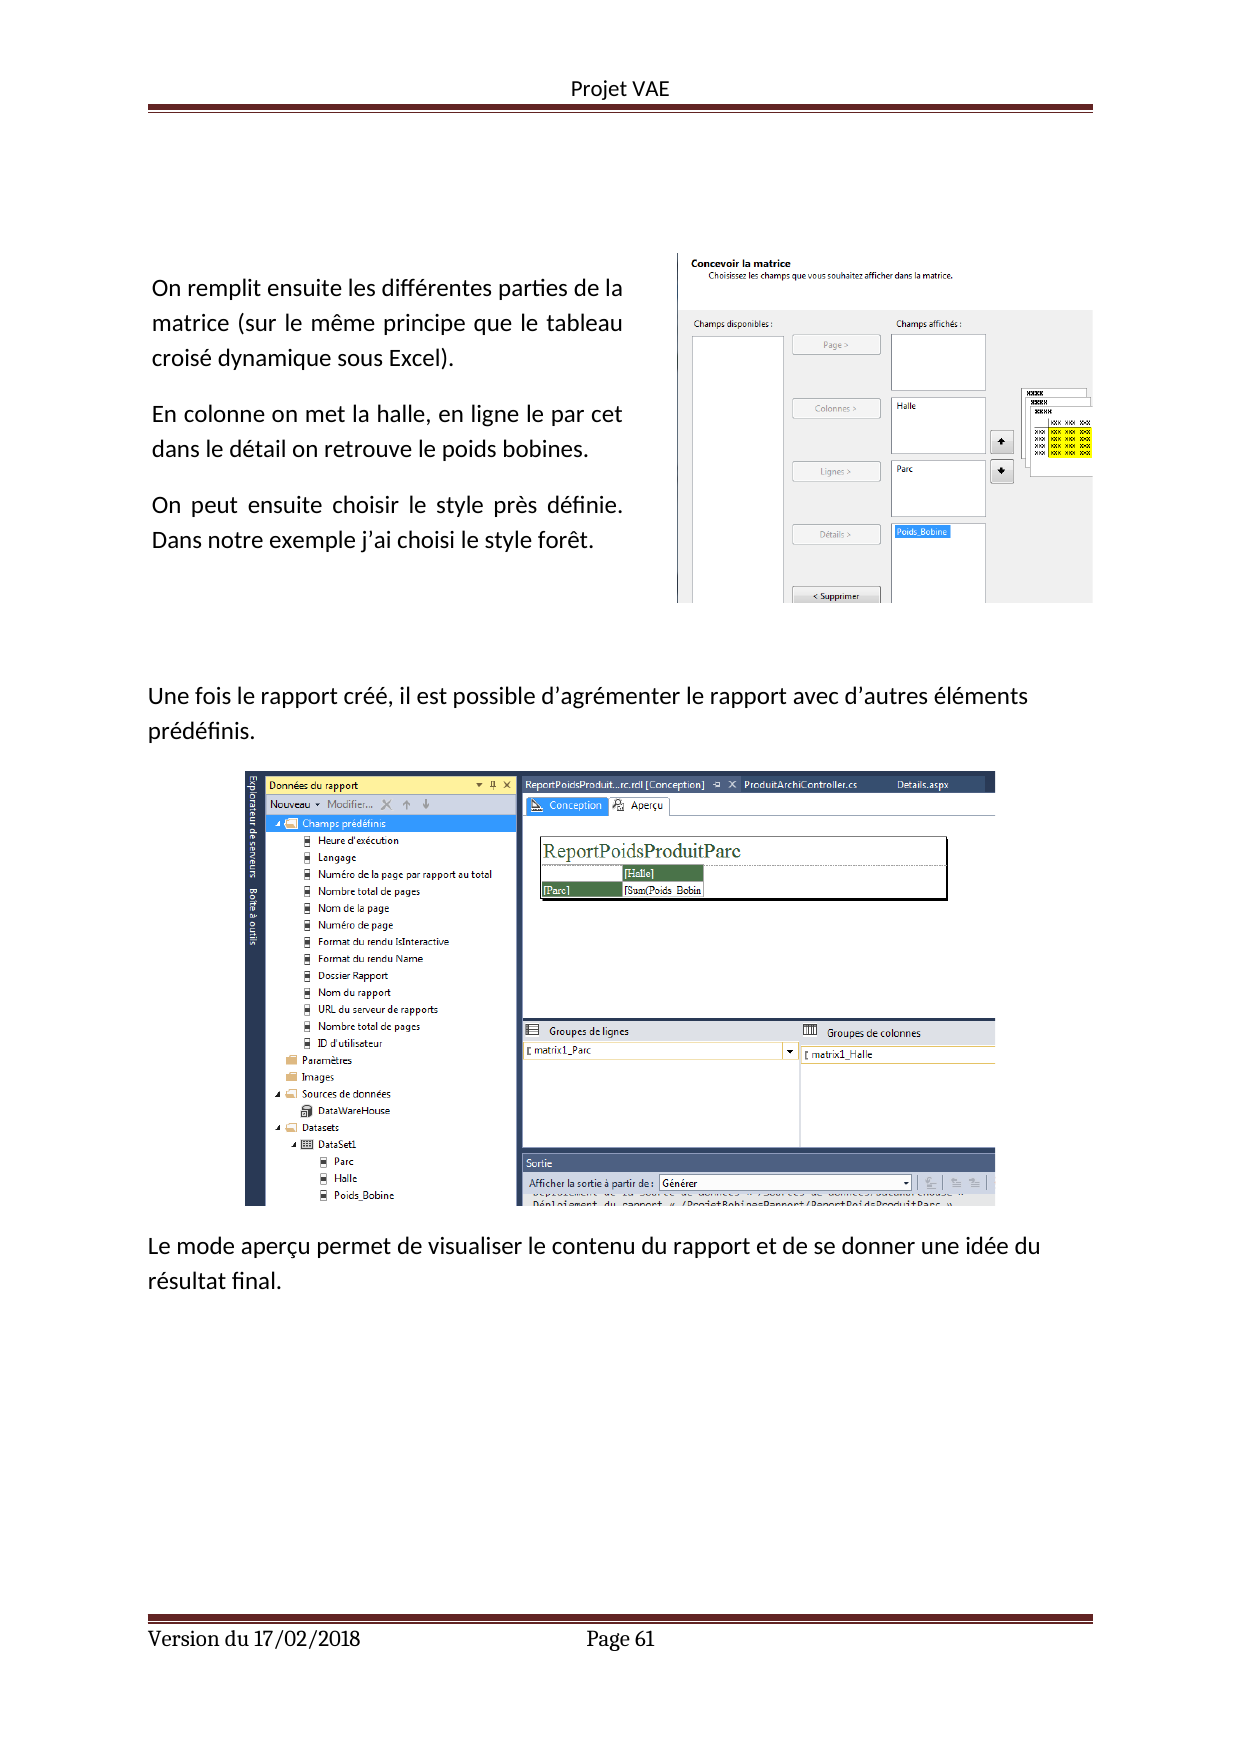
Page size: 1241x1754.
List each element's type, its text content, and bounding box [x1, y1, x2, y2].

picture [245, 771, 995, 1206]
picture [677, 253, 1093, 603]
text Une fois le rapport créé, il est possible d’agrémenter le rapport avec d’autres éléments prédéfinis. [148, 680, 1093, 746]
text Le mode aperçu permet de visualiser le contenu du rapport et de se donner une idée du résultat final. [148, 1230, 1093, 1296]
